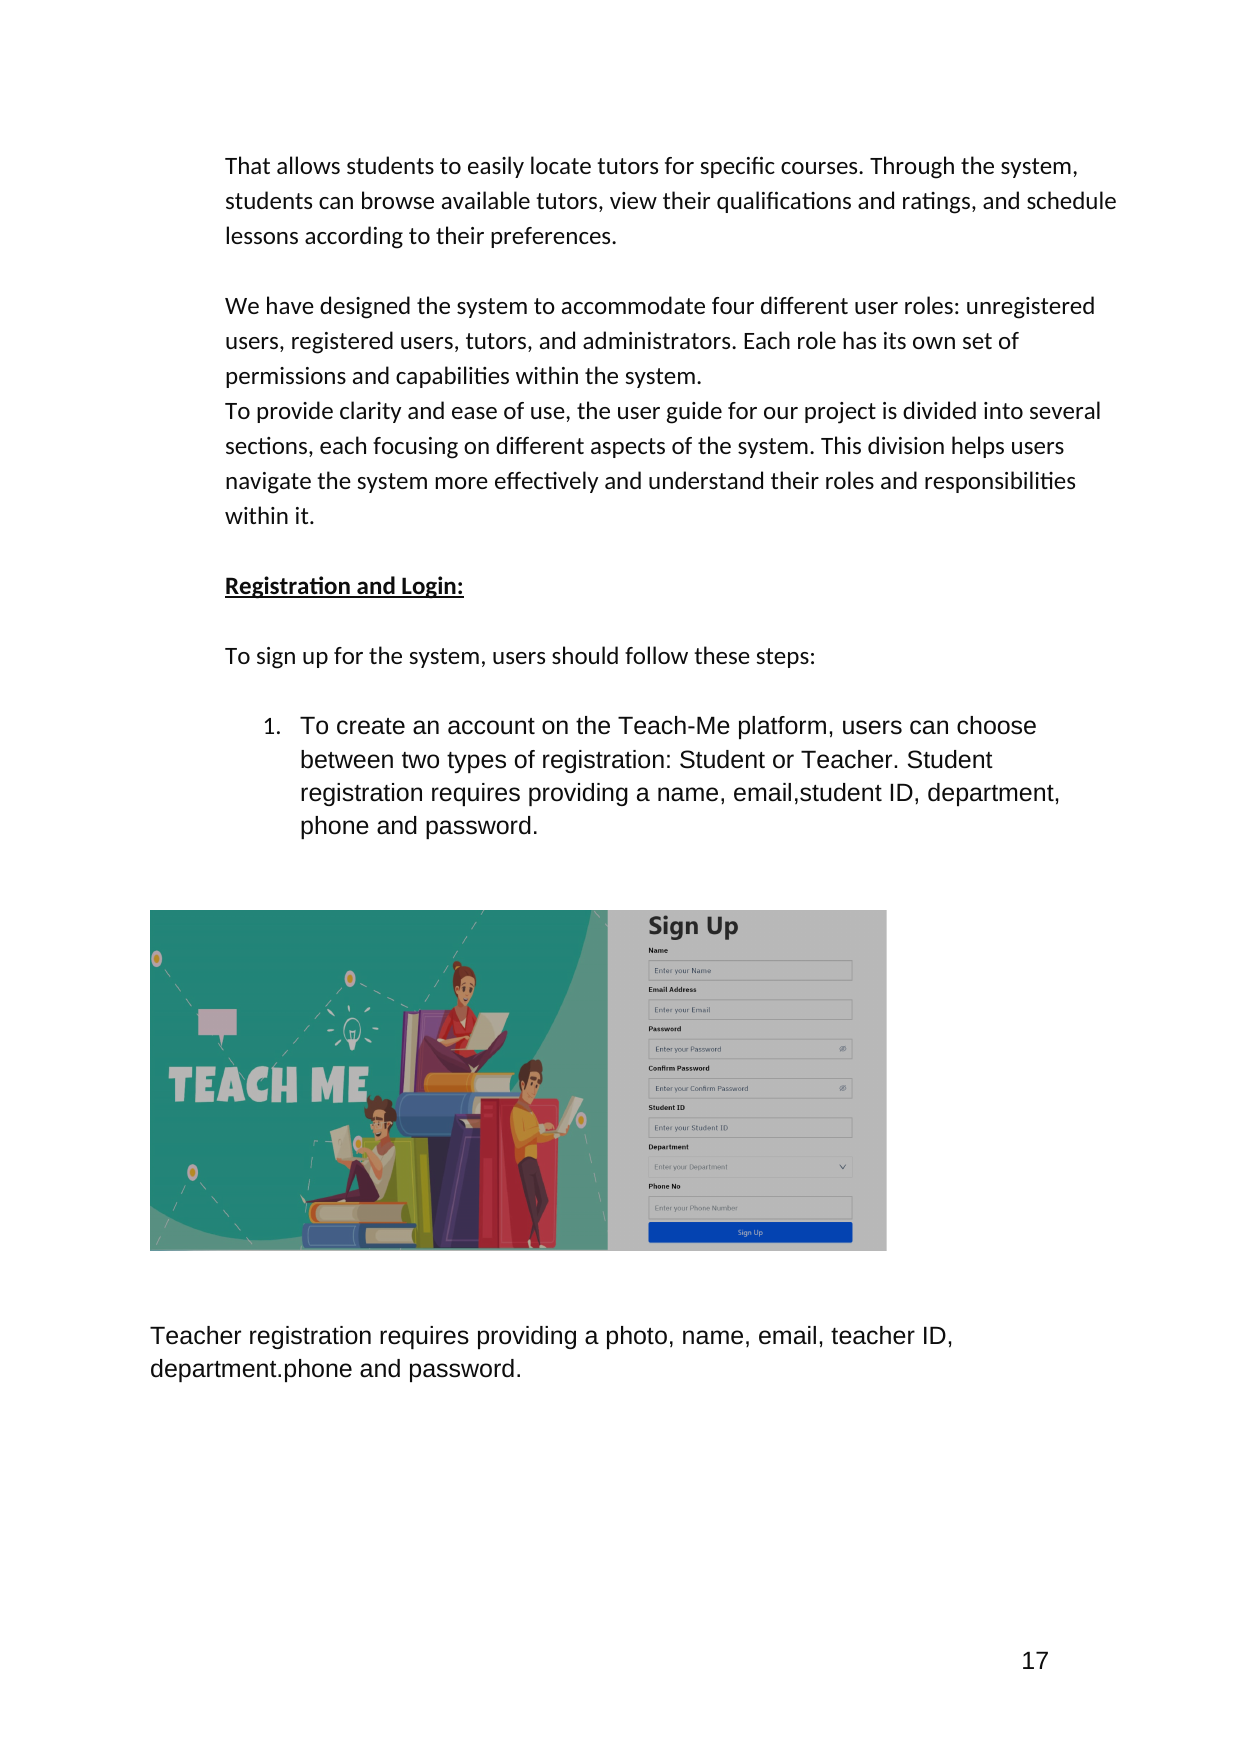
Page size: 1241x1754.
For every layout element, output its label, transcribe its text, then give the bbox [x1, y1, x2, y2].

text navigate the system more effectively and understand their roles and responsibilities [150, 465, 1124, 496]
text To provide clarity and ease of use, the user guide for our project is divided into several [150, 395, 1124, 426]
text That allows students to easily locate tutors for specific courses. Through the system, students can browse available tutors, view their qualifications and ratings, and schedule lessons according to their preferences. [225, 150, 1124, 251]
list To create an account on the Teach-Me platform, users can choose between two types of registration: Student or Teacher. Student registration requires providing a name, email,student ID, department, phone and password. [262, 710, 1124, 839]
text We have designed the system to accommodate four different user roles: unregistered [150, 290, 1124, 321]
text users, registered users, tutors, and administrators. Each role has its own set of [150, 325, 1124, 356]
text Registration and Login: [150, 570, 1124, 601]
text Teacher registration requires providing a photo, name, email, teacher ID, department.phone and password. [150, 1321, 1124, 1383]
picture [150, 910, 887, 1251]
text within it. [150, 500, 1124, 531]
text sections, each focusing on different aspects of the system. This division helps users [150, 430, 1124, 461]
text permissions and capabilities within the system. [150, 360, 1124, 391]
text To sign up for the system, users should follow these steps: [150, 640, 1124, 671]
